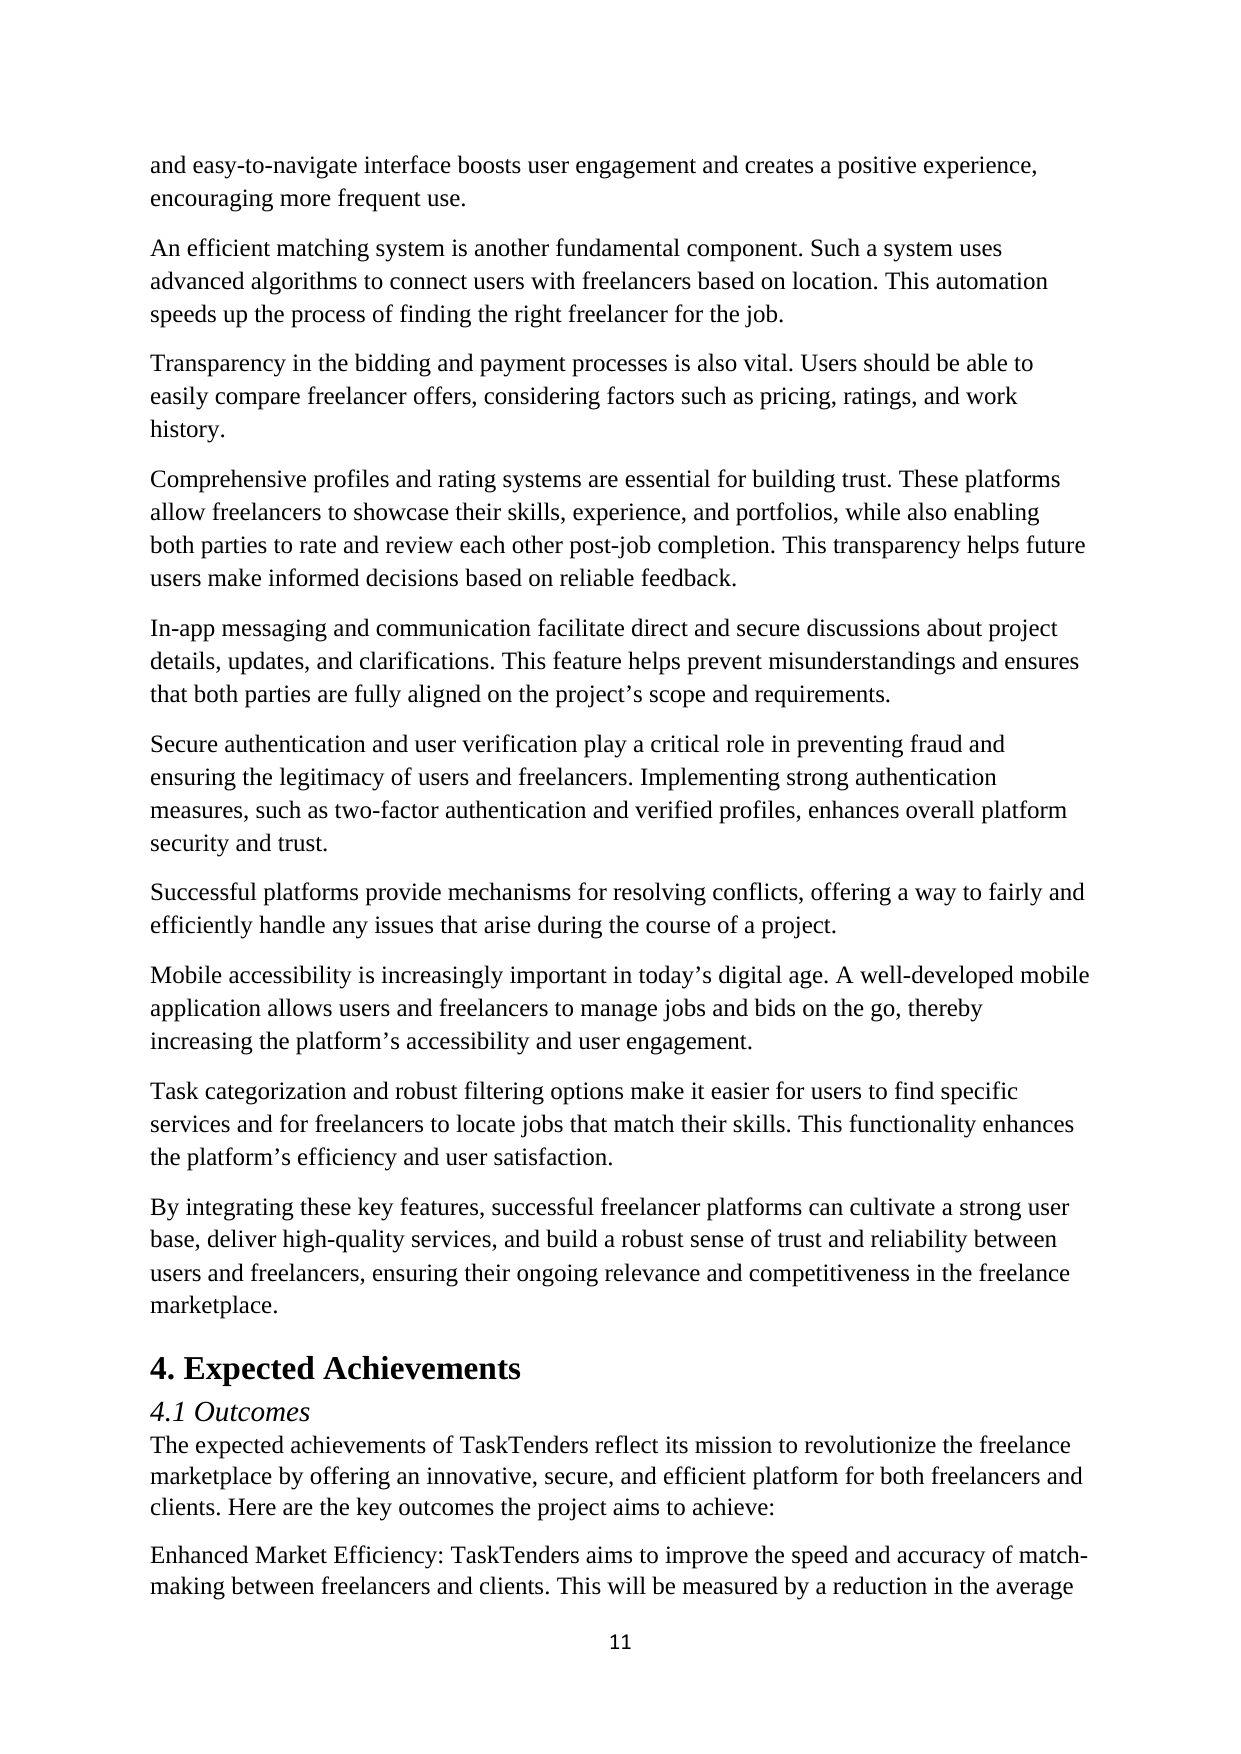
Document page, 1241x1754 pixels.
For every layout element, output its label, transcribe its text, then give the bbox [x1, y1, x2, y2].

text The expected achievements of TaskTenders reflect its mission to revolutionize the freelance marketplace by offering an innovative, secure, and efficient platform for both freelancers and clients. Here are the key outcomes the project aims to achieve: [150, 1430, 1090, 1521]
text Task categorization and robust filtering options make it easier for users to find specific services and for freelancers to locate jobs that match their skills. This functionality enhances the platform’s efficiency and user satisfaction. [150, 1076, 1090, 1171]
text By integrating these key features, successful freelancer platforms can cultivate a strong user base, deliver high-quality services, and build a robust sense of trust and reliability between users and freelancers, ensuring their ongoing relevance and competitiveness in the freelance marketplace. [150, 1192, 1090, 1319]
text In-app messaging and communication facilitate direct and secure discussions about project details, updates, and clarifications. This feature helps prevent misunderstandings and ensures that both parties are fully aligned on the project’s scope and requirements. [150, 613, 1090, 708]
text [150, 150, 1090, 212]
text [150, 1540, 1090, 1600]
text Transparency in the bidding and payment processes is also vital. Users should be able to easily compare freelancer offers, considering factors such as pricing, ratings, and work history. [150, 348, 1090, 443]
subtitle 4. Expected Achievements [150, 1349, 1090, 1387]
text Comprehensive profiles and rating systems are essential for building trust. These platforms allow freelancers to showcase their skills, experience, and portfolios, while also enabling both parties to rate and review each other post-job completion. This transparency helps future users make informed decisions based on reliable feedback. [150, 464, 1090, 592]
text Mobile accessibility is increasingly important in today’s digital age. A well-developed mobile application allows users and freelancers to manage jobs and bids on the go, thereby increasing the platform’s accessibility and user engagement. [150, 960, 1090, 1055]
text An efficient matching system is another fundamental component. Such a system uses advanced algorithms to connect users with freelancers based on location. This automation speeds up the process of finding the right freelancer for the job. [150, 233, 1090, 327]
text Secure authentication and user verification play a critical role in preventing fraud and ensuring the legitimacy of users and freelancers. Implementing strong authentication measures, such as two-factor authentication and verified profiles, enhances overall platform security and trust. [150, 729, 1090, 856]
subtitle 4.1 Outcomes [150, 1394, 1090, 1428]
text Successful platforms provide mechanisms for resolving conflicts, offering a way to fairly and efficiently handle any issues that arise during the course of a project. [150, 877, 1090, 939]
